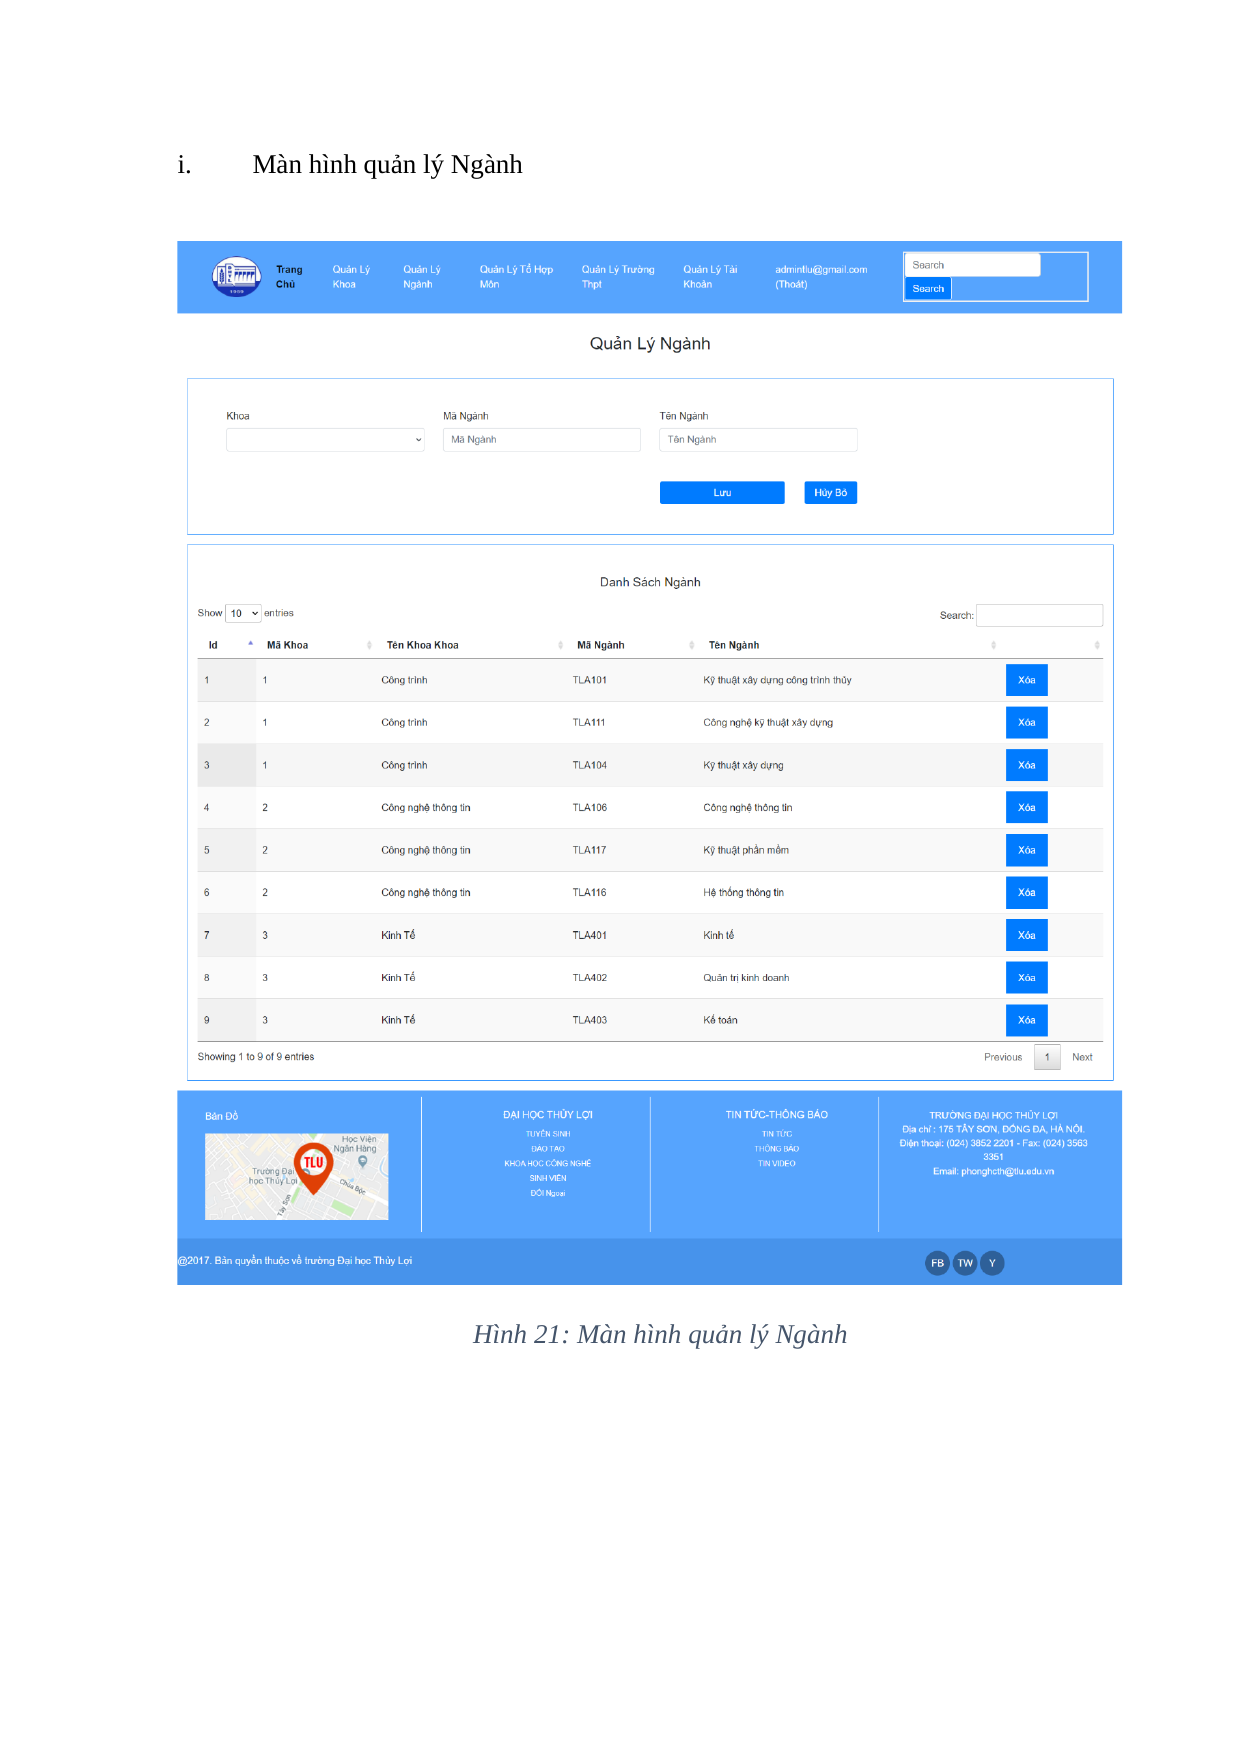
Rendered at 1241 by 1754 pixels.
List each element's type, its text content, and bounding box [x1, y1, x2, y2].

list Màn hình quản lý Ngành [177, 148, 1122, 179]
picture [177, 241, 1123, 1285]
text Hình 21: Màn hình quản lý Ngành [201, 1318, 1122, 1349]
